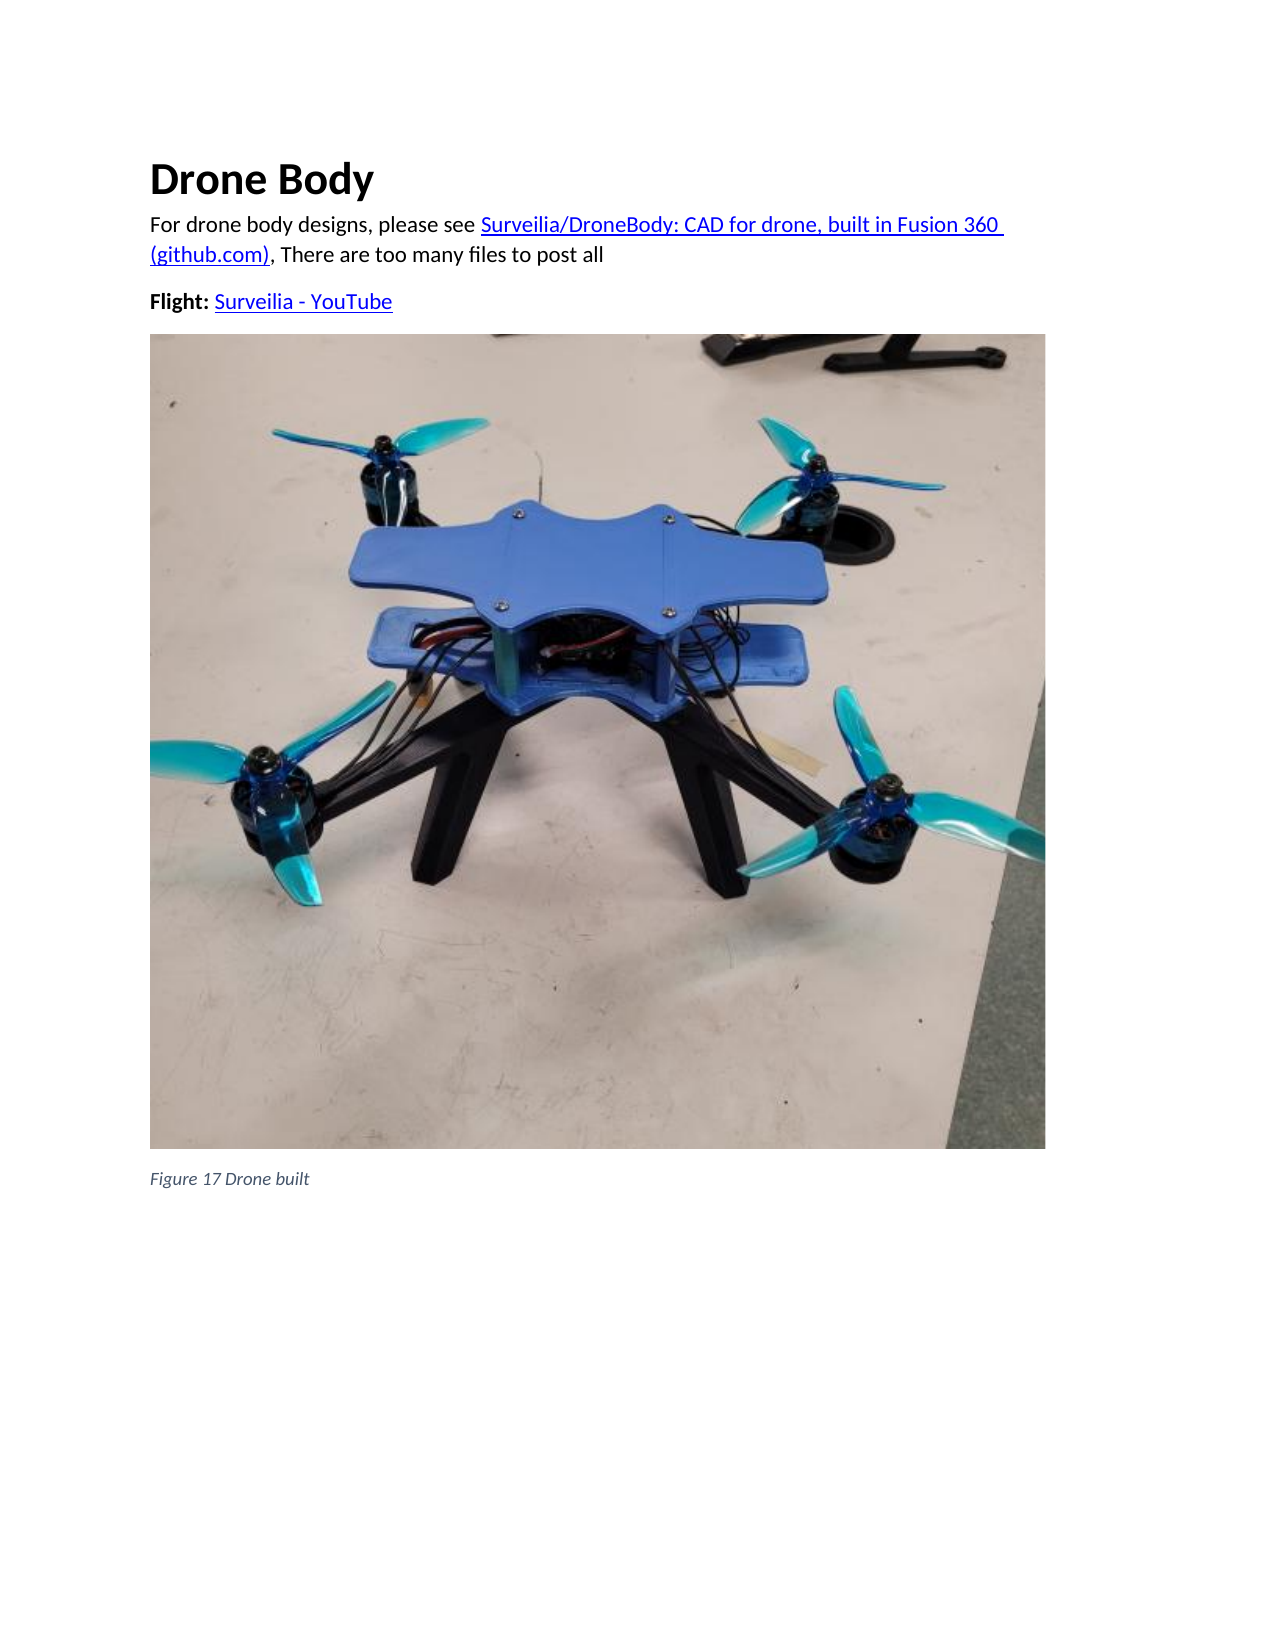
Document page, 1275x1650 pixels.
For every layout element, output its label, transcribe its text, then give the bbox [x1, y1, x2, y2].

text Figure 17 Drone built [150, 1167, 1125, 1190]
text For drone body designs, please see Surveilia/DroneBody: CAD for drone, built in Fusion 360 (github.com), There are too many files to post all [150, 210, 1125, 268]
text Flight: Surveilia - YouTube [150, 287, 1125, 315]
text Drone Body [150, 150, 1125, 206]
picture [150, 334, 1046, 1149]
